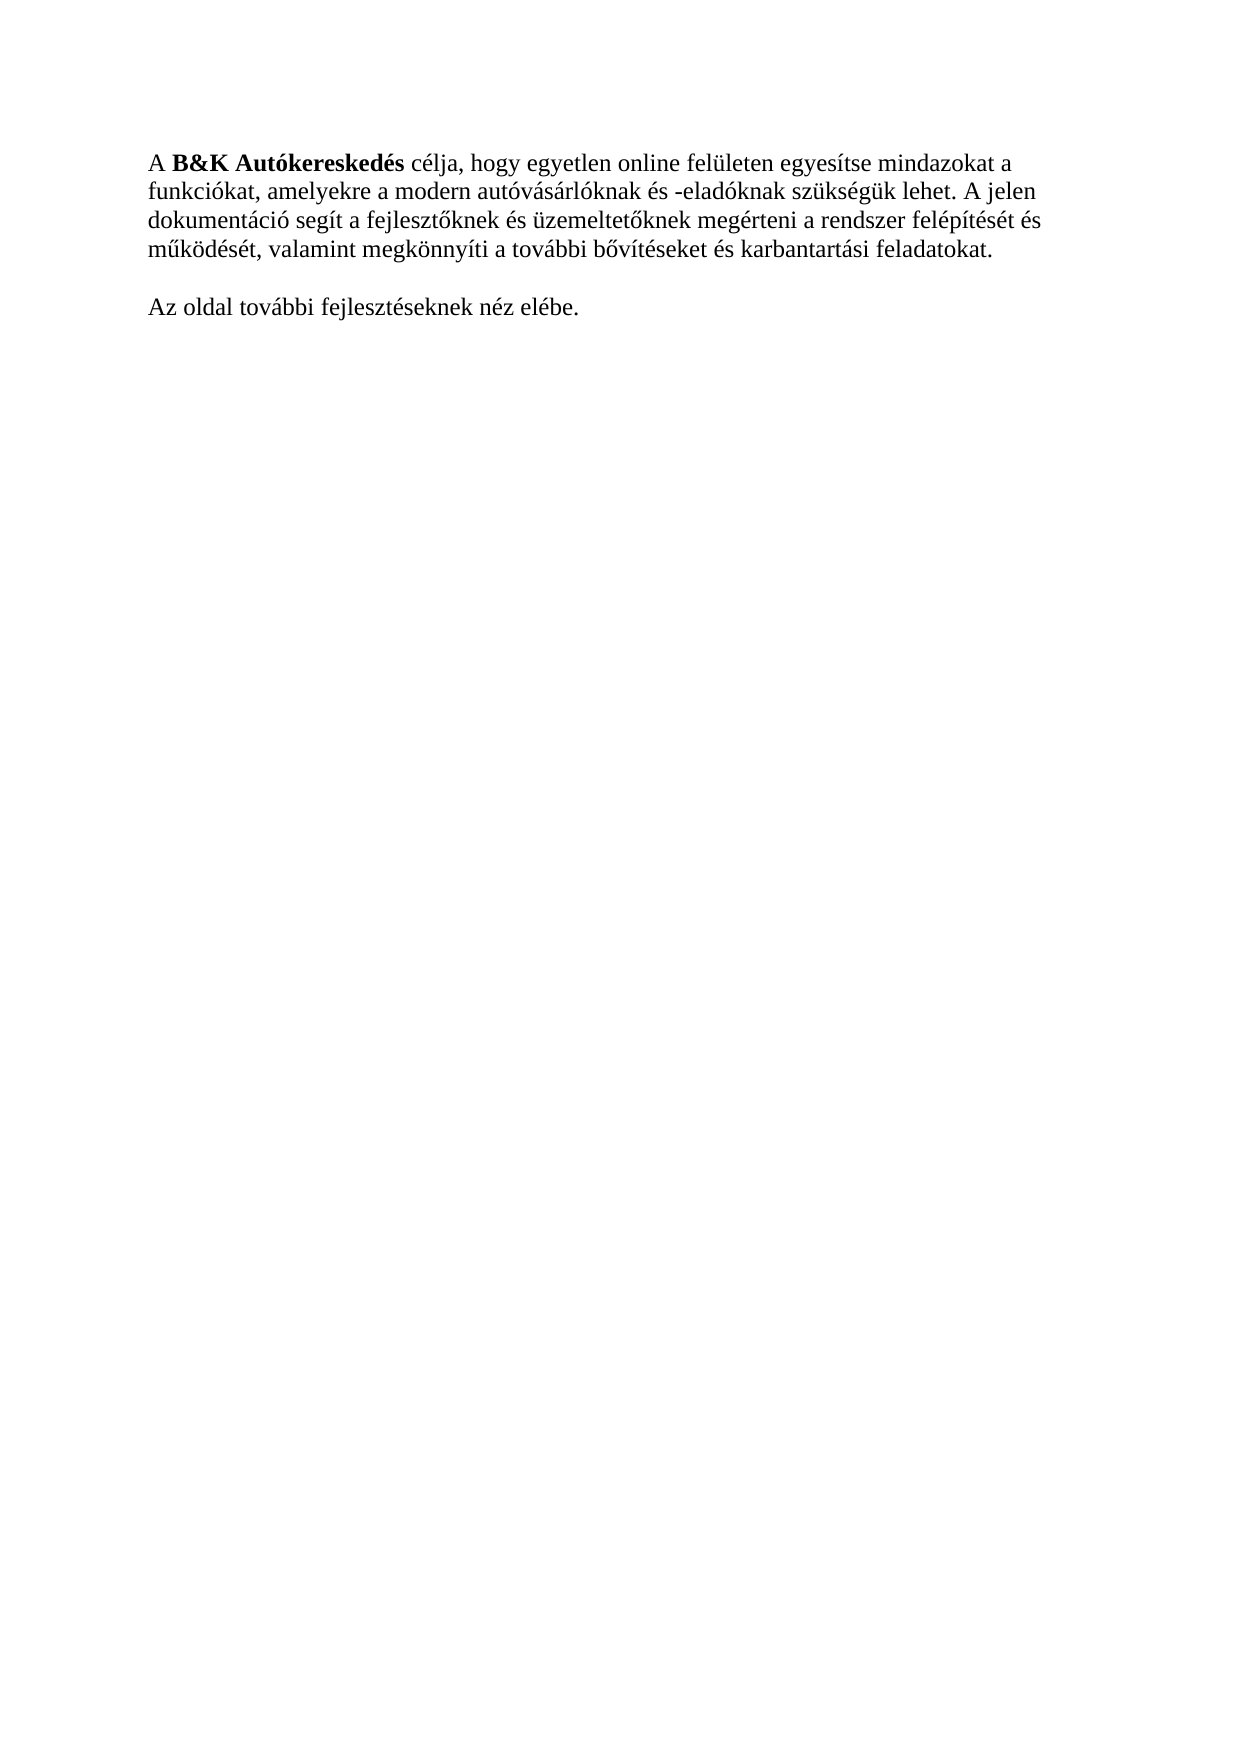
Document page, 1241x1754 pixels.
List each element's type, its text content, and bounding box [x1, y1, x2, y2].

text A B&K Autókereskedés célja, hogy egyetlen online felületen egyesítse mindazokat a funkciókat, amelyekre a modern autóvásárlóknak és -eladóknak szükségük lehet. A jelen dokumentáció segít a fejlesztőknek és üzemeltetőknek megérteni a rendszer felépítését és működését, valamint megkönnyíti a további bővítéseket és karbantartási feladatokat. [148, 148, 1093, 263]
text Az oldal további fejlesztéseknek néz elébe. [148, 292, 1093, 321]
